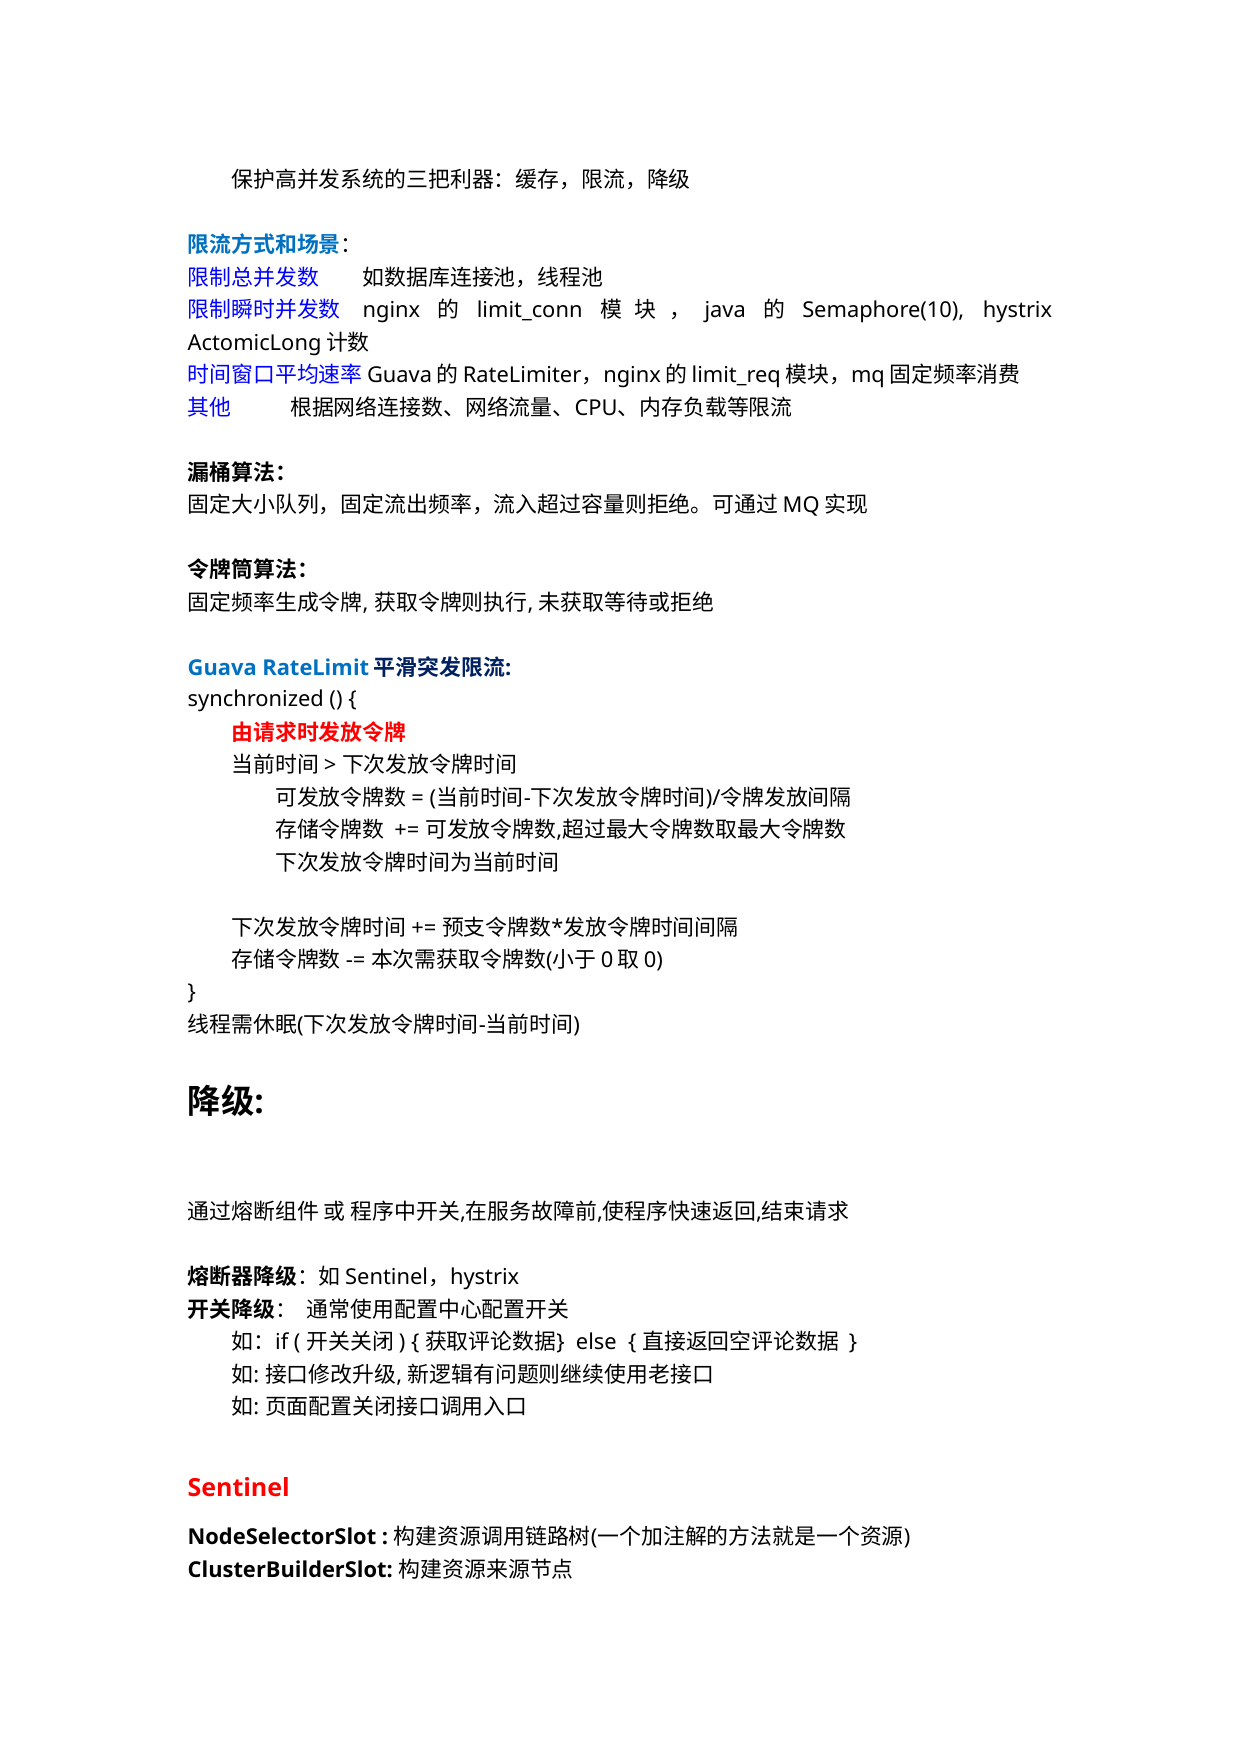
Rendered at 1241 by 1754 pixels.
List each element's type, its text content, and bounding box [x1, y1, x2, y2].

text 熔断器降级：如Sentinel，hystrix [187, 1259, 1053, 1291]
text 固定频率生成令牌, 获取令牌则执行, 未获取等待或拒绝 [187, 584, 1053, 617]
text 下次发放令牌时间 += 预支令牌数*发放令牌时间间隔 [187, 909, 1053, 942]
text synchronized () { [187, 682, 1053, 714]
text Guava RateLimit平滑突发限流: [187, 649, 1053, 682]
text 下次发放令牌时间为当前时间 [187, 844, 1053, 877]
text 通过熔断组件 或 程序中开关,在服务故障前,使程序快速返回,结束请求 [187, 1194, 1053, 1226]
text 时间窗口平均速率Guava的RateLimiter，nginx的limit_req模块，mq固定频率消费 [187, 357, 1053, 389]
text 限制瞬时并发数 nginx的limit_conn模块，java的Semaphore(10), hystrix ActomicLong计数 [187, 292, 1053, 357]
text } [187, 974, 1053, 1007]
text 其他 根据网络连接数、网络流量、CPU、内存负载等限流 [187, 389, 1053, 422]
text 限制总并发数 如数据库连接池，线程池 [187, 259, 1053, 292]
text 保护高并发系统的三把利器：缓存，限流，降级 [187, 162, 1053, 194]
text 固定大小队列，固定流出频率，流入超过容量则拒绝。可通过MQ实现 [187, 487, 1053, 519]
text 由请求时发放令牌 [187, 714, 1053, 747]
text 如：if ( 开关关闭 ) { 获取评论数据} else { 直接返回空评论数据 } [187, 1324, 1053, 1356]
text 漏桶算法： [187, 454, 1053, 487]
subtitle 降级: [187, 1067, 1053, 1132]
text 存储令牌数 += 可发放令牌数,超过最大令牌数取最大令牌数 [187, 812, 1053, 844]
text 如: 页面配置关闭接口调用入口 [187, 1389, 1053, 1421]
text 令牌筒算法： [187, 552, 1053, 584]
text 当前时间 > 下次发放令牌时间 [187, 747, 1053, 779]
text 限流方式和场景： [187, 227, 1053, 259]
text NodeSelectorSlot : 构建资源调用链路树(一个加注解的方法就是一个资源) [187, 1519, 1053, 1551]
text 可发放令牌数 = (当前时间-下次发放令牌时间)/令牌发放间隔 [187, 779, 1053, 812]
text 存储令牌数 -= 本次需获取令牌数(小于0取0) [187, 942, 1053, 974]
text 开关降级： 通常使用配置中心配置开关 [187, 1291, 1053, 1324]
text Sentinel [187, 1454, 1053, 1519]
text 线程需休眠(下次发放令牌时间-当前时间) [187, 1007, 1053, 1039]
text 如: 接口修改升级, 新逻辑有问题则继续使用老接口 [187, 1356, 1053, 1389]
text ClusterBuilderSlot: 构建资源来源节点 [187, 1551, 1053, 1584]
